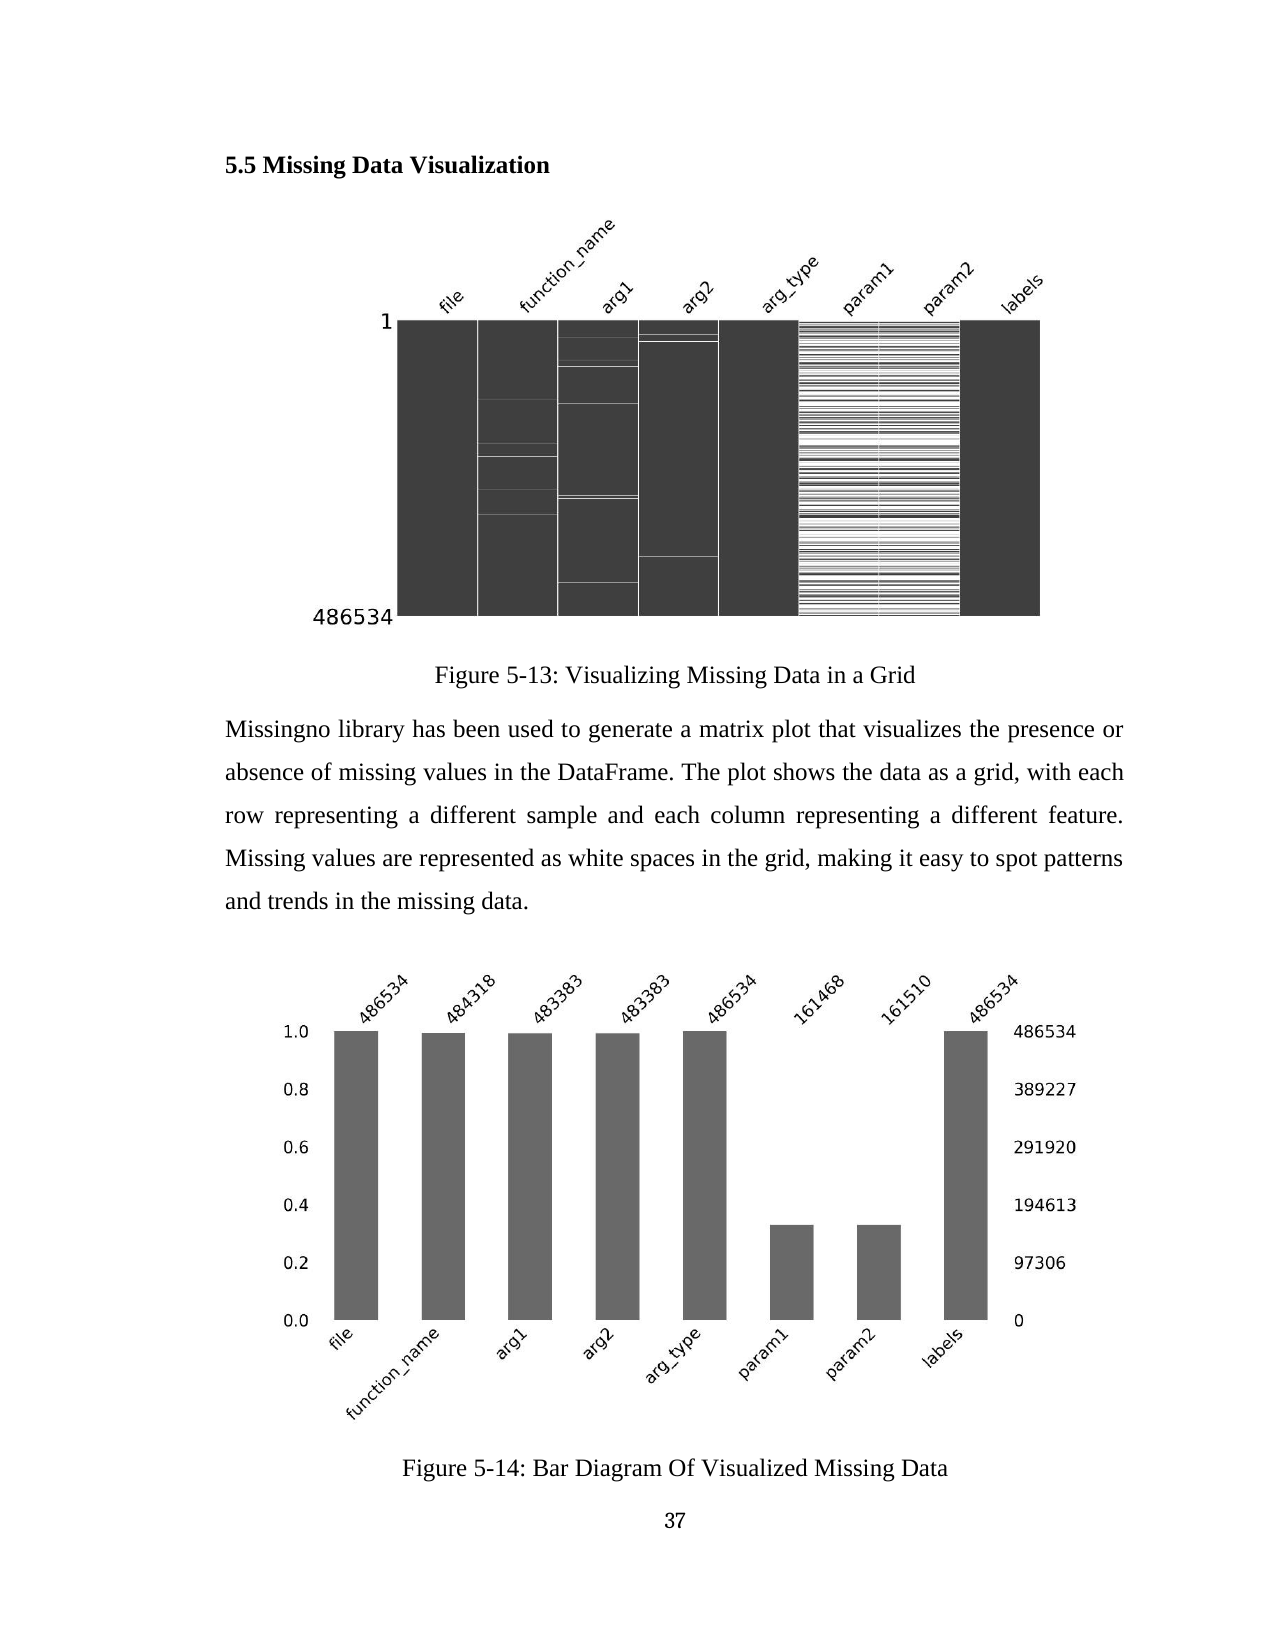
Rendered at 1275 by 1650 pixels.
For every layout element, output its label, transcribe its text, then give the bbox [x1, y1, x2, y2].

subtitle Missingno library has been used to generate a matrix plot that visualizes the presence or absence of missing values in the DataFrame. The plot shows the data as a grid, with each row representing a different sample and each column representing a different feature. Missing values are represented as white spaces in the grid, making it easy to spot patterns and trends in the missing data. [225, 714, 1125, 915]
subtitle Missing Data Visualization [225, 150, 1125, 179]
picture [268, 967, 1082, 1424]
picture [303, 213, 1047, 632]
